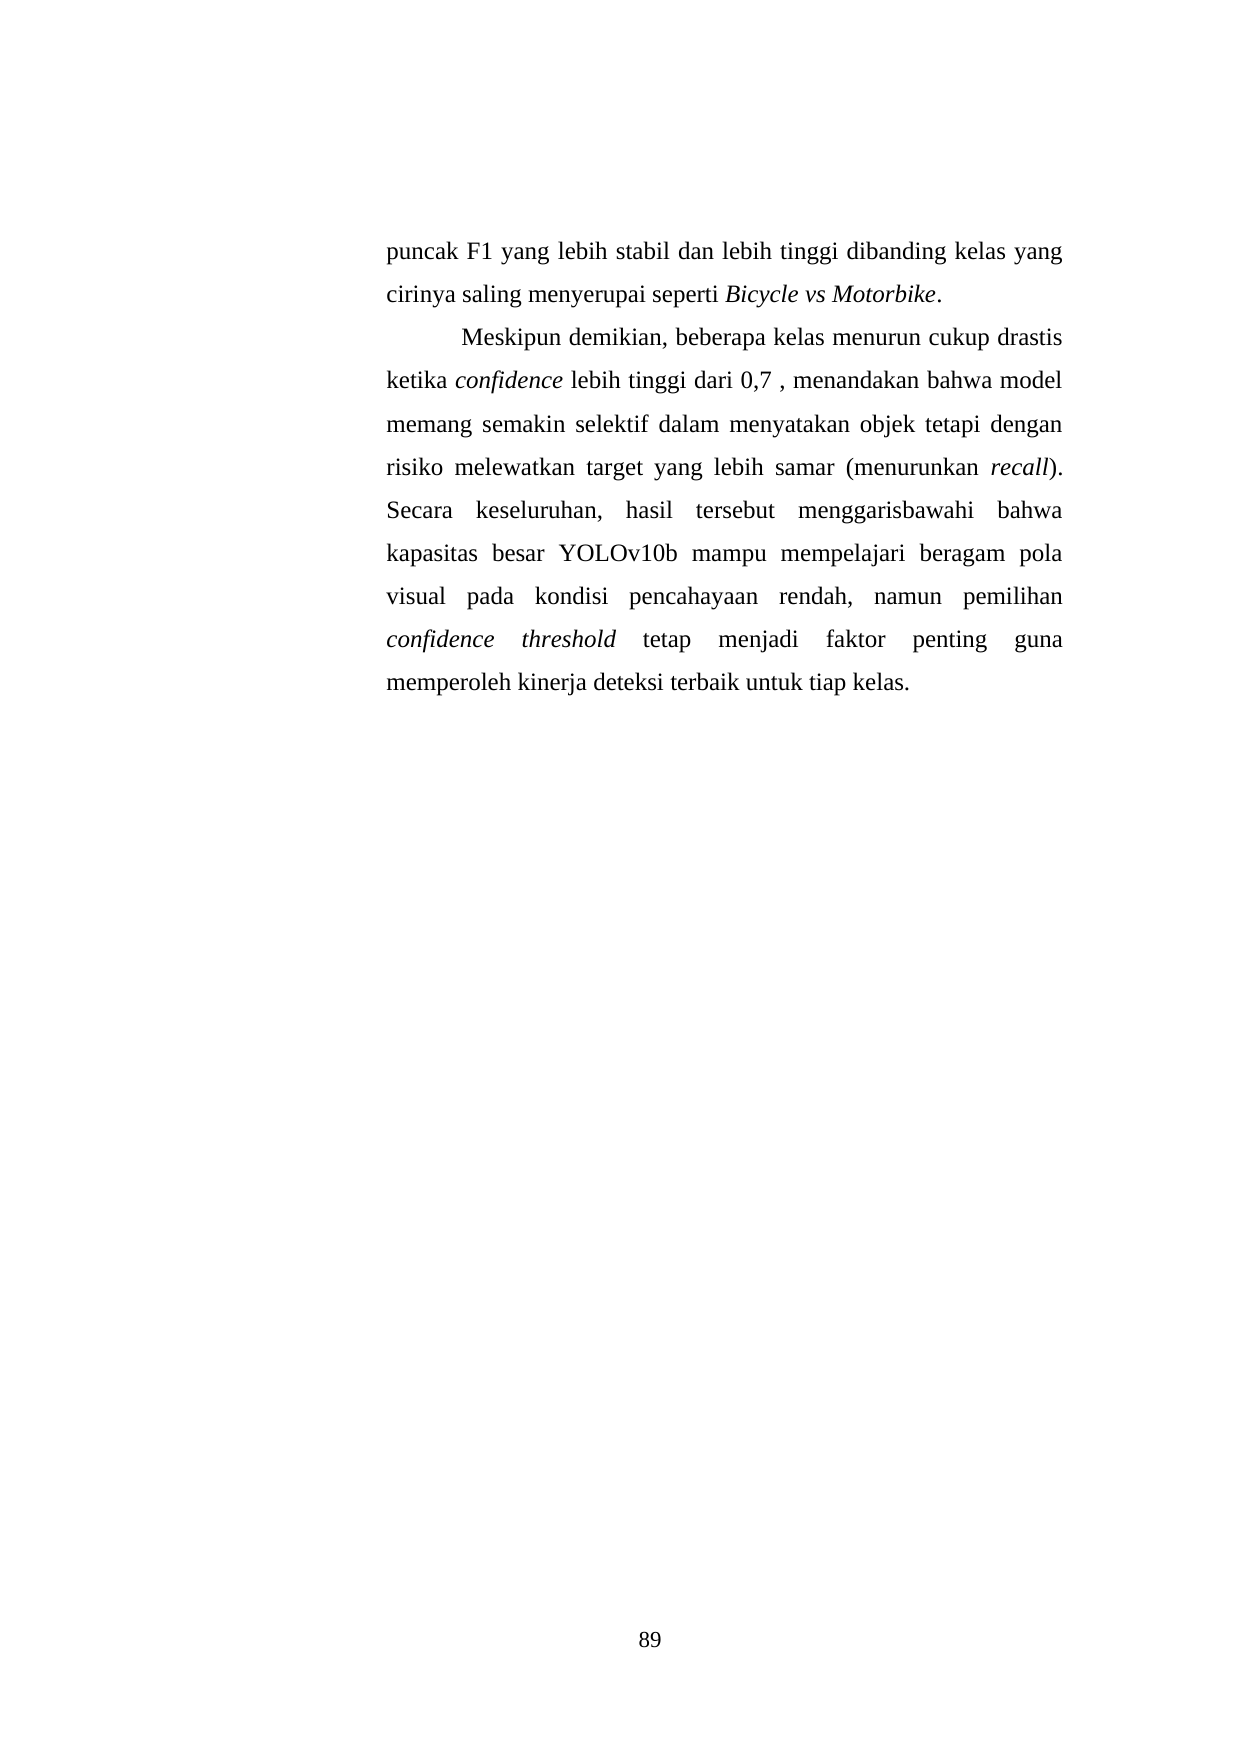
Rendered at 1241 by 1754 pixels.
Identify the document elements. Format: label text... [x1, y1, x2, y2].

text Meskipun demikian, beberapa kelas menurun cukup drastis ketika confidence lebih tinggi dari 0,7 , menandakan bahwa model memang semakin selektif dalam menyatakan objek tetapi dengan risiko melewatkan target yang lebih samar (menurunkan recall). Secara keseluruhan, hasil tersebut menggarisbawahi bahwa kapasitas besar YOLOv10b mampu mempelajari beragam pola visual pada kondisi pencahayaan rendah, namun pemilihan confidence threshold tetap menjadi faktor penting guna memperoleh kinerja deteksi terbaik untuk tiap kelas. [386, 322, 1063, 696]
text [386, 236, 1063, 308]
